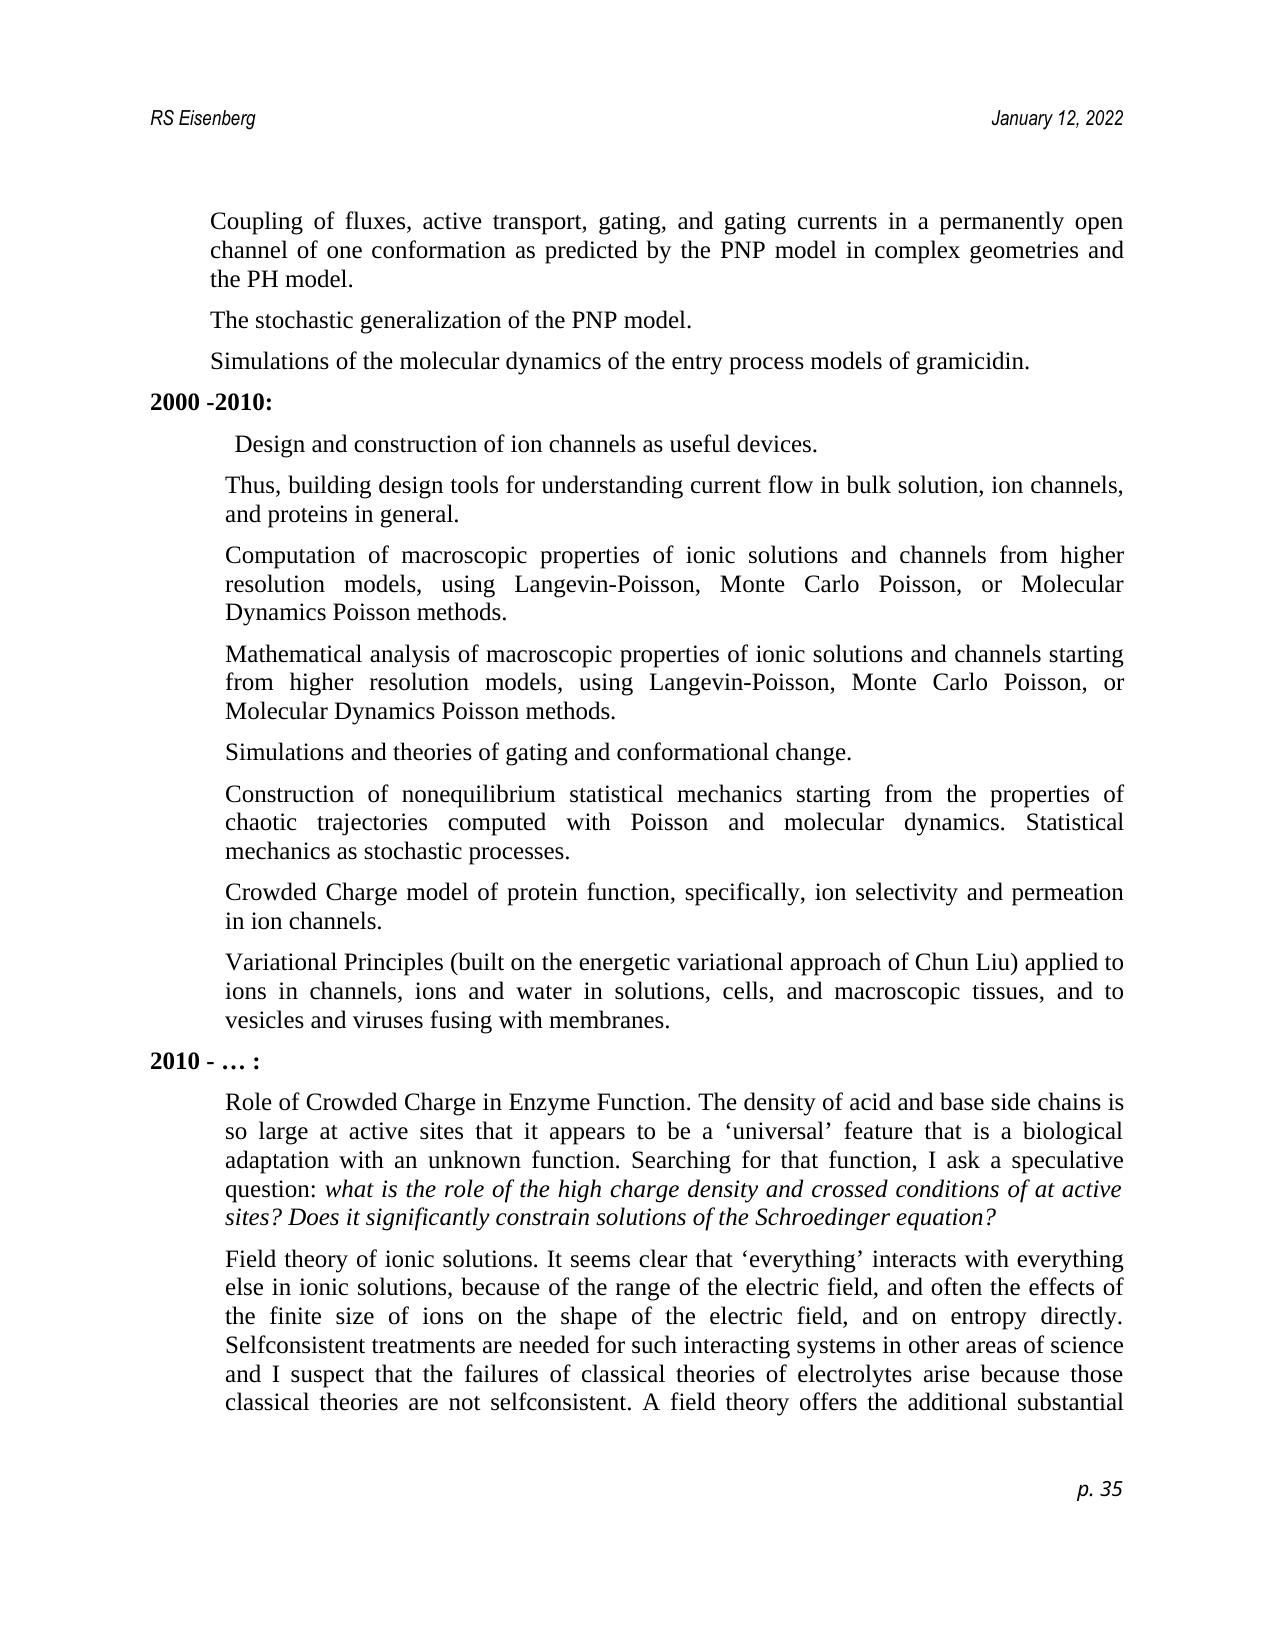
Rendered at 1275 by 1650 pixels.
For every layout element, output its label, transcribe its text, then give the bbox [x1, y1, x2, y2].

text Computation of macroscopic properties of ionic solutions and channels from higher resolution models, using Langevin-Poisson, Monte Carlo Poisson, or Molecular Dynamics Poisson methods. [225, 540, 1125, 626]
text Construction of nonequilibrium statistical mechanics starting from the properties of chaotic trajectories computed with Poisson and molecular dynamics. Statistical mechanics as stochastic processes. [225, 779, 1125, 865]
text Crowded Charge model of protein function, specifically, ion selectivity and permeation in ion channels. [225, 877, 1125, 935]
text 2000 -2010: [150, 387, 1125, 416]
text Variational Principles (built on the energetic variational approach of Chun Liu) applied to ions in channels, ions and water in solutions, cells, and macroscopic tissues, and to vesicles and viruses fusing with membranes. [225, 947, 1125, 1034]
text Simulations of the molecular dynamics of the entry process models of gramicidin. [210, 346, 1125, 375]
text 2010 - … : [150, 1046, 1125, 1075]
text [225, 1244, 1125, 1416]
text Mathematical analysis of macroscopic properties of ionic solutions and channels starting from higher resolution models, using Langevin-Poisson, Monte Carlo Poisson, or Molecular Dynamics Poisson methods. [225, 639, 1125, 725]
text Role of Crowded Charge in Enzyme Function. The density of acid and base side chains is so large at active sites that it appears to be a ‘universal’ feature that is a biological adaptation with an unknown function. Searching for that function, I ask a speculative question: what is the role of the high charge density and crossed conditions of at active sites? Does it significantly constrain solutions of the Schroedinger equation? [225, 1087, 1125, 1231]
text Design and construction of ion channels as useful devices. [234, 429, 1125, 457]
text Simulations and theories of gating and conformational change. [225, 737, 1125, 766]
text Thus, building design tools for understanding current flow in bulk solution, ion channels, and proteins in general. [225, 470, 1125, 527]
text The stochastic generalization of the PNP model. [210, 305, 1125, 334]
text Coupling of fluxes, active transport, gating, and gating currents in a permanently open channel of one conformation as predicted by the PNP model in complex geometries and the PH model. [210, 206, 1125, 292]
